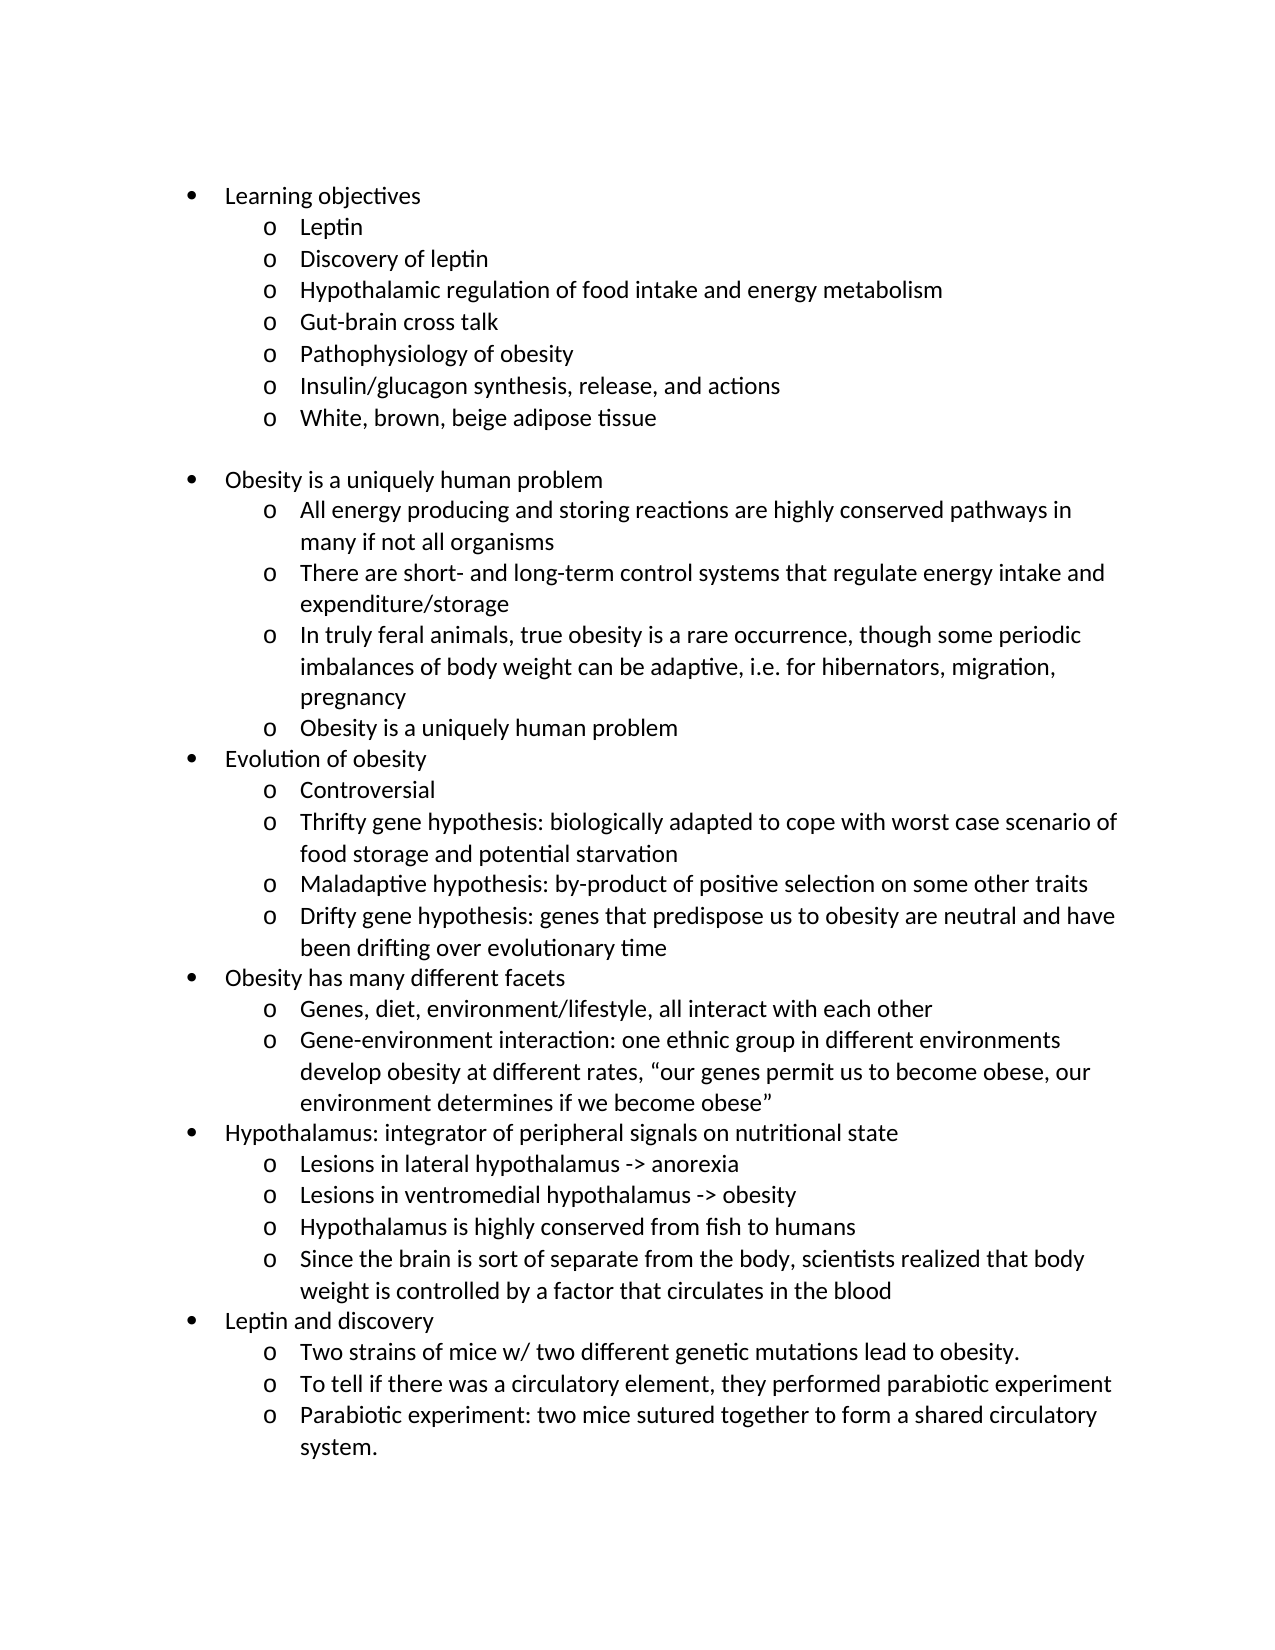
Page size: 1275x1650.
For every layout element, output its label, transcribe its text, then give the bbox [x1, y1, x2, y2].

list Drifty gene hypothesis: genes that predispose us to obesity are neutral and have been drifting over evolutionary time [262, 900, 1125, 962]
list Two strains of mice w/ two different genetic mutations lead to obesity. [262, 1336, 1125, 1368]
list Controversial [262, 774, 1125, 806]
list Gut-brain cross talk [262, 306, 1125, 338]
list All energy producing and storing reactions are highly conserved pathways in many if not all organisms [262, 494, 1125, 557]
list White, brown, beige adipose tissue [262, 402, 1125, 433]
list Hypothalamus: integrator of peripheral signals on nutritional state [187, 1117, 1125, 1148]
list Thrifty gene hypothesis: biologically adapted to cope with worst case scenario of food storage and potential starvation [262, 806, 1125, 868]
list Leptin and discovery [187, 1306, 1125, 1336]
list Obesity is a uniquely human problem [262, 712, 1125, 744]
list Obesity is a uniquely human problem [187, 464, 1125, 494]
list Discovery of leptin [262, 243, 1125, 274]
list Learning objectives [187, 181, 1125, 211]
list Hypothalamus is highly conserved from fish to humans [262, 1211, 1125, 1243]
list Evolution of obesity [187, 744, 1125, 774]
list To tell if there was a circulatory element, they performed parabiotic experiment [262, 1368, 1125, 1399]
list Gene-environment interaction: one ethnic group in different environments develop obesity at different rates, “our genes permit us to become obese, our environment determines if we become obese” [262, 1024, 1125, 1117]
list Parabiotic experiment: two mice sutured together to form a shared circulatory system. [262, 1399, 1125, 1462]
list Lesions in lateral hypothalamus -> anorexia [262, 1148, 1125, 1180]
list Insulin/glucagon synthesis, release, and actions [262, 370, 1125, 402]
list Maladaptive hypothesis: by-product of positive selection on some other traits [262, 868, 1125, 900]
list Obesity has many different facets [187, 962, 1125, 993]
list There are short- and long-term control systems that regulate energy intake and expenditure/storage [262, 557, 1125, 619]
list Hypothalamic regulation of food intake and energy metabolism [262, 274, 1125, 306]
list In truly feral animals, true obesity is a rare occurrence, though some periodic imbalances of body weight can be adaptive, i.e. for hibernators, migration, pregnancy [262, 619, 1125, 712]
list Leptin [262, 211, 1125, 243]
list Since the brain is sort of separate from the body, scientists realized that body weight is controlled by a factor that circulates in the blood [262, 1243, 1125, 1306]
list Pathophysiology of obesity [262, 338, 1125, 370]
list Genes, diet, environment/lifestyle, all interact with each other [262, 993, 1125, 1024]
list Lesions in ventromedial hypothalamus -> obesity [262, 1180, 1125, 1211]
